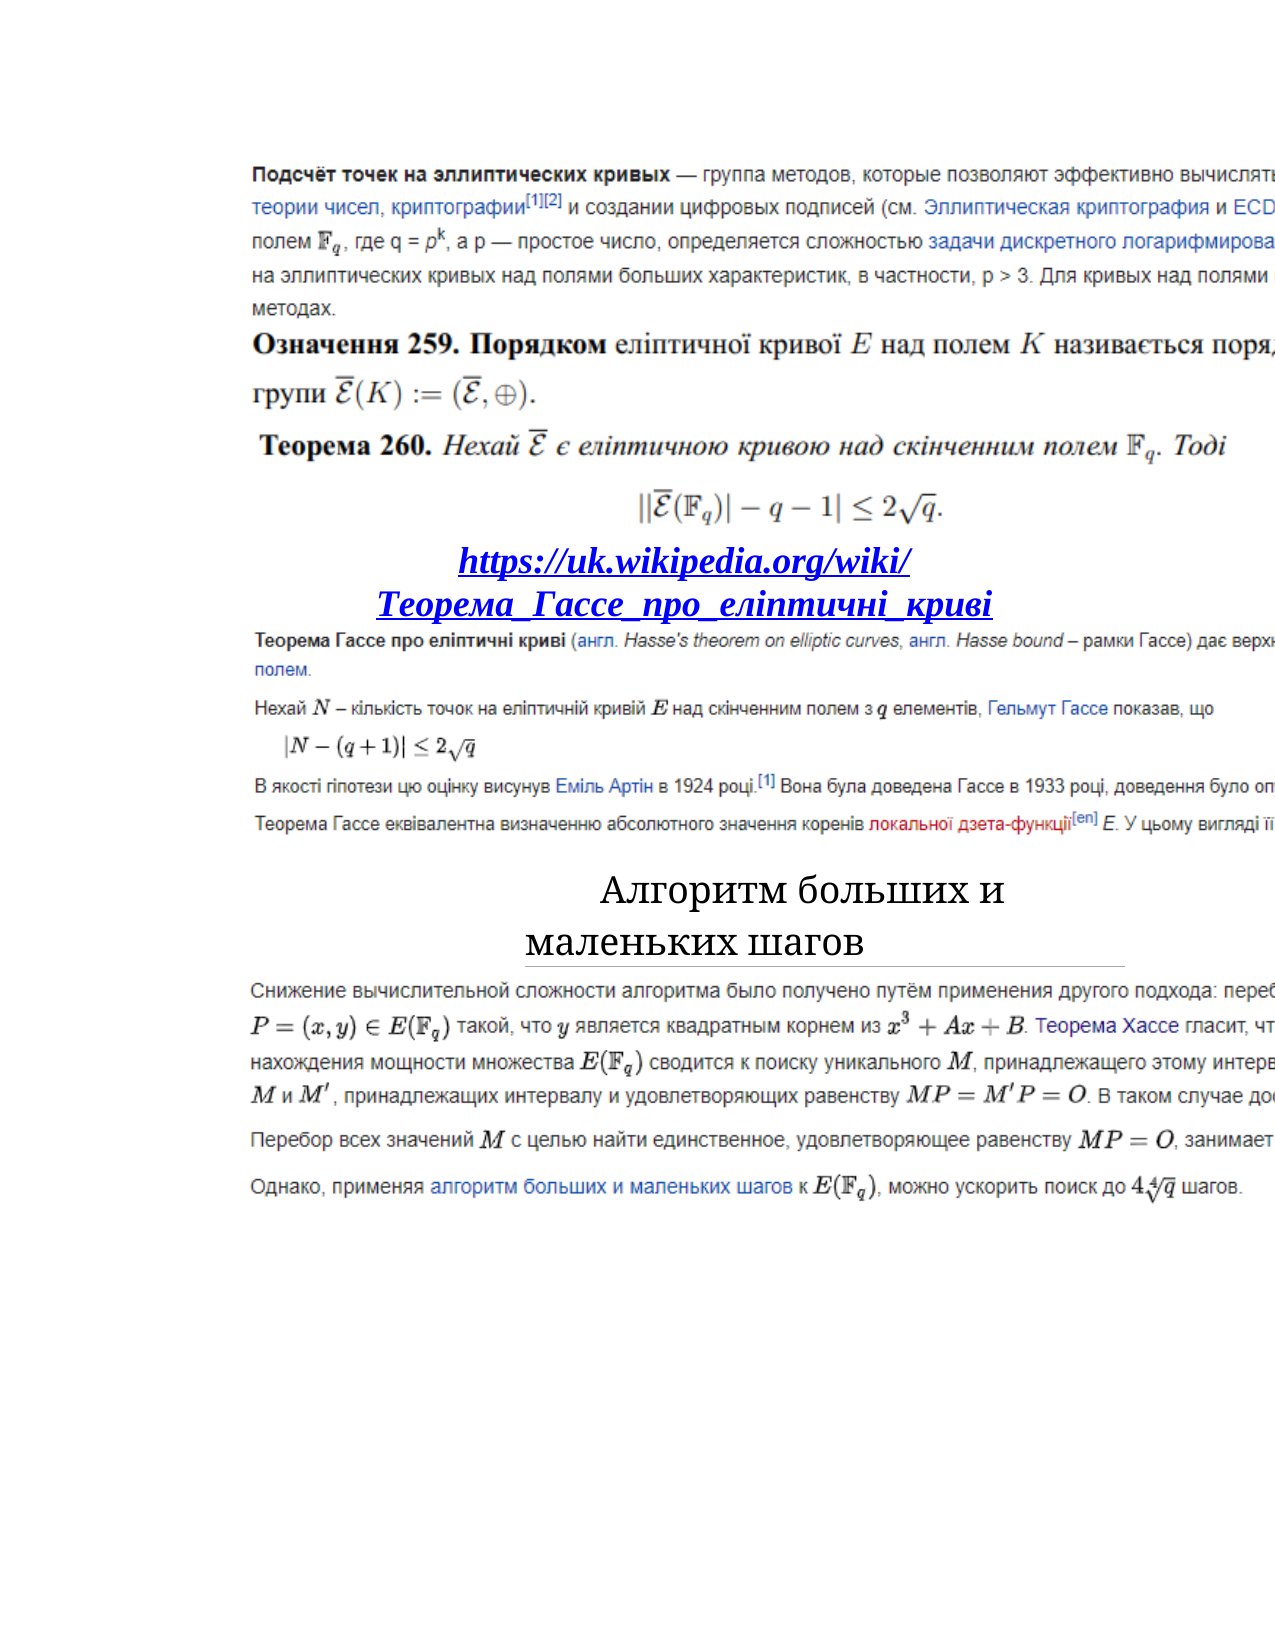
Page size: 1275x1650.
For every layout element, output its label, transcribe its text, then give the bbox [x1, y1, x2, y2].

subtitle Алгоритм больших и маленьких шагов [525, 864, 1125, 966]
picture [246, 624, 1275, 839]
text https://uk.wikipedia.org/wiki/Теорема_Гассе_про_еліптичні_криві [247, 538, 1125, 624]
picture [246, 973, 1275, 1204]
picture [246, 150, 1275, 538]
